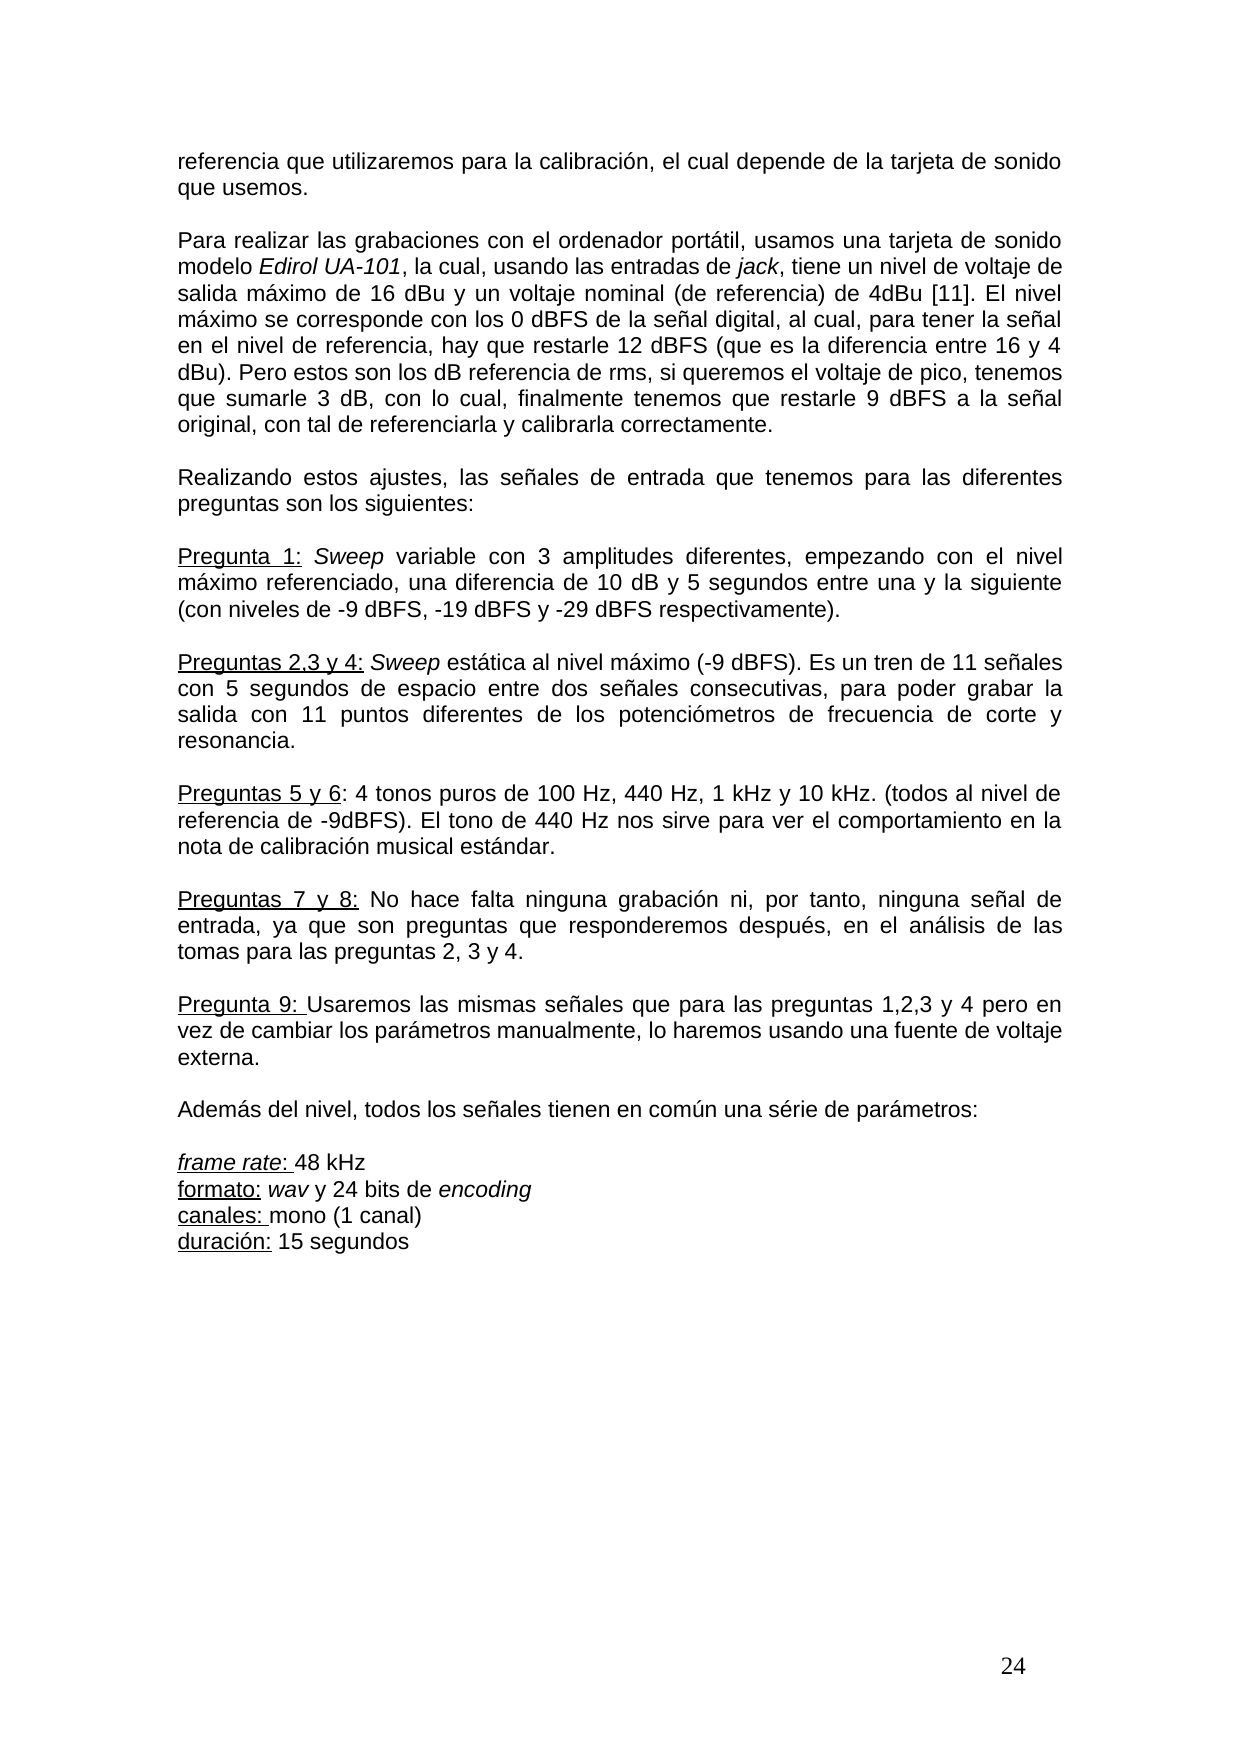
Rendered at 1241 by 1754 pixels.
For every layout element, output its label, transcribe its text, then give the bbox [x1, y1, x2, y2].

text Realizando estos ajustes, las señales de entrada que tenemos para las diferentes preguntas son los siguientes: [177, 464, 1063, 517]
text canales: mono (1 canal) [177, 1202, 1063, 1228]
text Preguntas 2,3 y 4: Sweep estática al nivel máximo (-9 dBFS). Es un tren de 11 señales con 5 segundos de espacio entre dos señales consecutivas, para poder grabar la salida con 11 puntos diferentes de los potenciómetros de frecuencia de corte y resonancia. [177, 648, 1063, 754]
text Preguntas 7 y 8: No hace falta ninguna grabación ni, por tanto, ninguna señal de entrada, ya que son preguntas que responderemos después, en el análisis de las tomas para las preguntas 2, 3 y 4. [177, 886, 1063, 965]
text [177, 148, 1063, 200]
text duración: 15 segundos [177, 1228, 1063, 1254]
text frame rate: 48 kHz [177, 1149, 1063, 1176]
text Preguntas 5 y 6: 4 tonos puros de 100 Hz, 440 Hz, 1 kHz y 10 kHz. (todos al nivel de referencia de -9dBFS). El tono de 440 Hz nos sirve para ver el comportamiento en la nota de calibración musical estándar. [177, 780, 1063, 859]
text Pregunta 9: Usaremos las mismas señales que para las preguntas 1,2,3 y 4 pero en vez de cambiar los parámetros manualmente, lo haremos usando una fuente de voltaje externa. [177, 991, 1063, 1070]
text Pregunta 1: Sweep variable con 3 amplitudes diferentes, empezando con el nivel máximo referenciado, una diferencia de 10 dB y 5 segundos entre una y la siguiente (con niveles de -9 dBFS, -19 dBFS y -29 dBFS respectivamente). [177, 543, 1063, 622]
text formato: wav y 24 bits de encoding [177, 1176, 1063, 1202]
text Para realizar las grabaciones con el ordenador portátil, usamos una tarjeta de sonido modelo Edirol UA-101, la cual, usando las entradas de jack, tiene un nivel de voltaje de salida máximo de 16 dBu y un voltaje nominal (de referencia) de 4dBu [11]. El nivel máximo se corresponde con los 0 dBFS de la señal digital, al cual, para tener la señal en el nivel de referencia, hay que restarle 12 dBFS (que es la diferencia entre 16 y 4 dBu). Pero estos son los dB referencia de rms, si queremos el voltaje de pico, tenemos que sumarle 3 dB, con lo cual, finalmente tenemos que restarle 9 dBFS a la señal original, con tal de referenciarla y calibrarla correctamente. [177, 227, 1063, 438]
text Además del nivel, todos los señales tienen en común una série de parámetros: [177, 1096, 1063, 1123]
